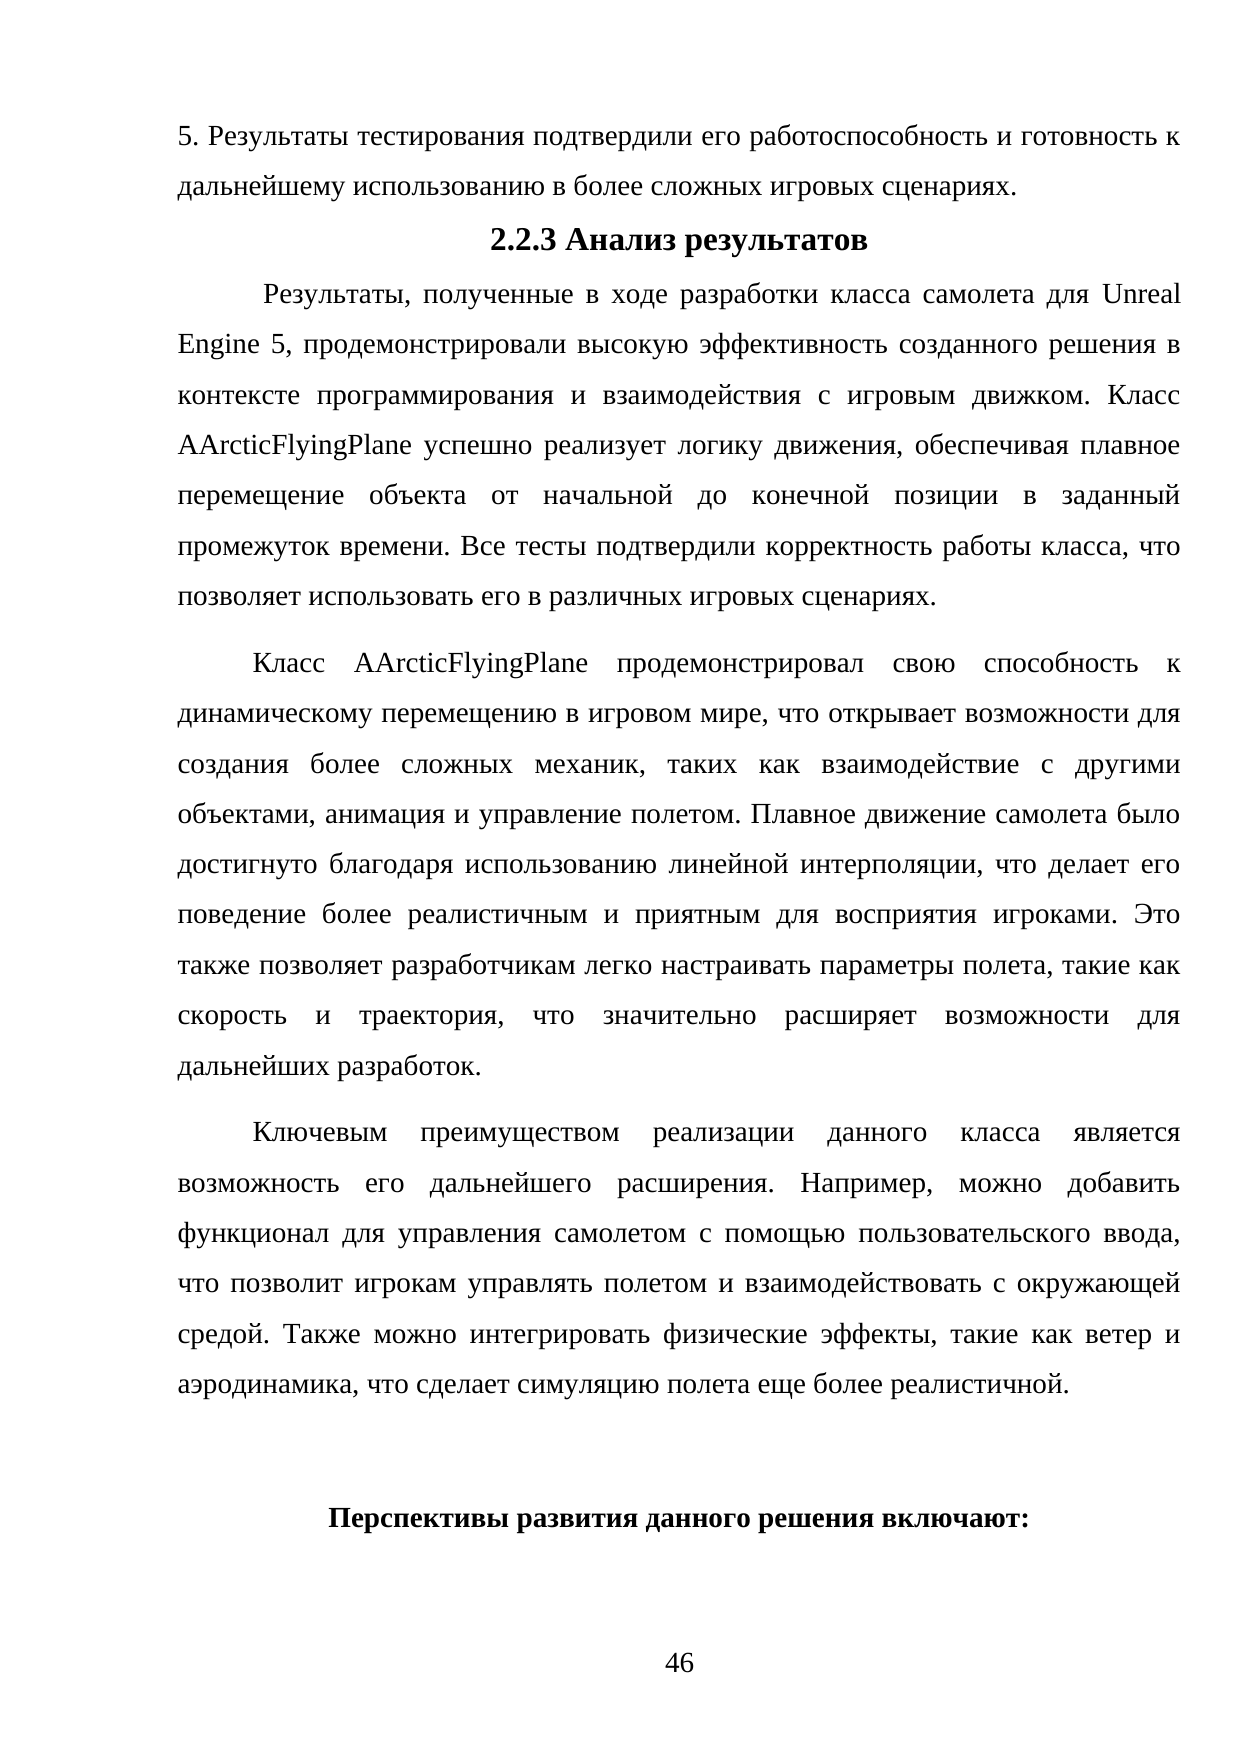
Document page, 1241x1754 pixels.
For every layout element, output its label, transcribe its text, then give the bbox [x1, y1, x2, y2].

text Перспективы развития данного решения включают: [177, 1500, 1181, 1534]
text Результаты, полученные в ходе разработки класса самолета для Unreal Engine 5, продемонстрировали высокую эффективность созданного решения в контексте программирования и взаимодействия с игровым движком. Класс AArcticFlyingPlane успешно реализует логику движения, обеспечивая плавное перемещение объекта от начальной до конечной позиции в заданный промежуток времени. Все тесты подтвердили корректность работы класса, что позволяет использовать его в различных игровых сценариях. [177, 276, 1181, 612]
list Анализ результатов [177, 219, 1181, 257]
text Класс AArcticFlyingPlane продемонстрировал свою способность к динамическому перемещению в игровом мире, что открывает возможности для создания более сложных механик, таких как взаимодействие с другими объектами, анимация и управление полетом. Плавное движение самолета было достигнуто благодаря использованию линейной интерполяции, что делает его поведение более реалистичным и приятным для восприятия игроками. Это также позволяет разработчикам легко настраивать параметры полета, такие как скорость и траектория, что значительно расширяет возможности для дальнейших разработок. [177, 645, 1181, 1081]
text Ключевым преимуществом реализации данного класса является возможность его дальнейшего расширения. Например, можно добавить функционал для управления самолетом с помощью пользовательского ввода, что позволит игрокам управлять полетом и взаимодействовать с окружающей средой. Также можно интегрировать физические эффекты, такие как ветер и аэродинамика, что сделает симуляцию полета еще более реалистичной. [177, 1114, 1181, 1400]
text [177, 118, 1181, 202]
